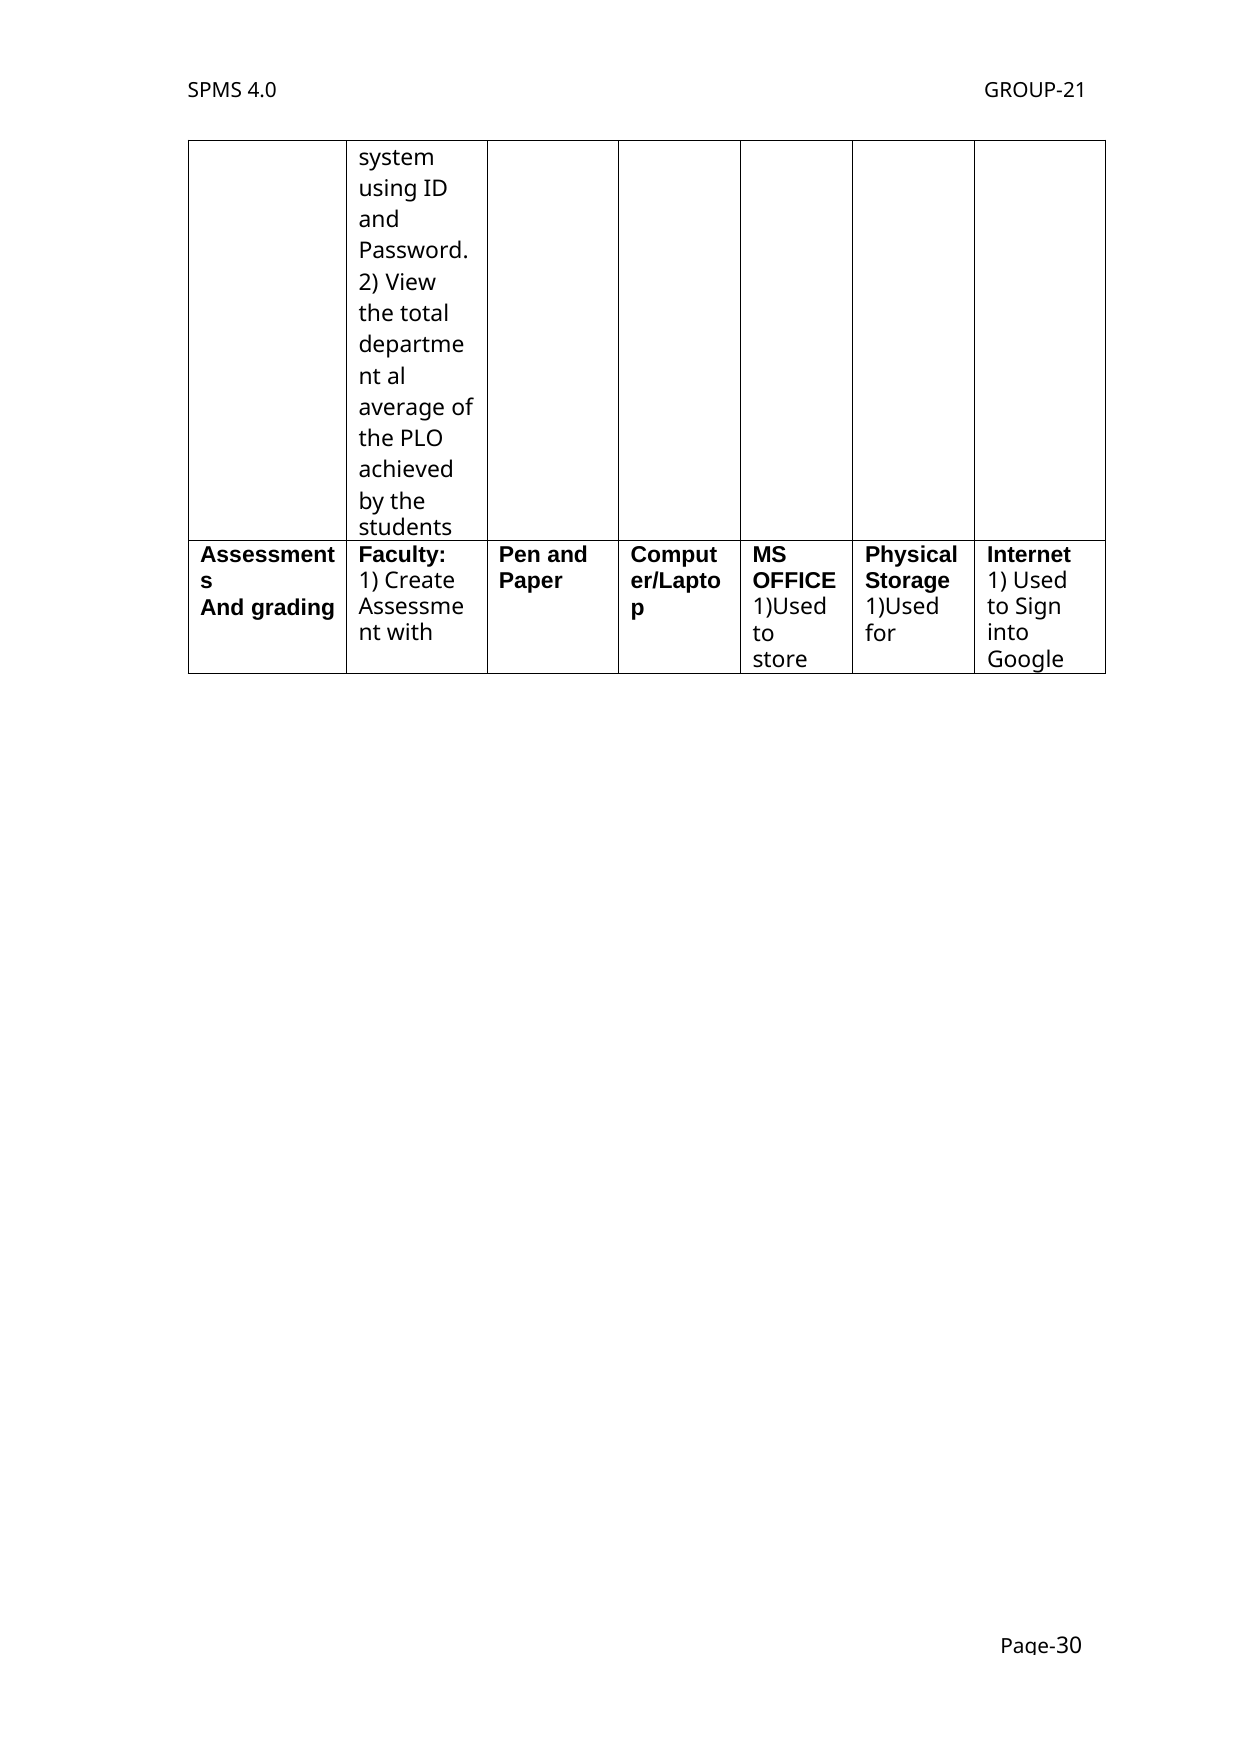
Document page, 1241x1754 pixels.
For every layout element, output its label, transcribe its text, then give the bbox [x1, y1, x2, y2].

table_cell Comput er/Lapto p [619, 541, 740, 672]
table_header [975, 141, 1105, 540]
table_cell Internet 1) Used to Sign into Google [975, 541, 1105, 672]
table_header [347, 141, 487, 540]
table_header [189, 141, 346, 540]
table_cell Faculty: 1) Create Assessme nt with [347, 541, 487, 672]
table_header [741, 141, 852, 540]
table_cell Assessment s And grading [189, 541, 346, 672]
table_cell Pen and Paper [488, 541, 618, 672]
table_header [488, 141, 618, 540]
table_header [853, 141, 974, 540]
table_cell MS OFFICE 1)Used to store [741, 541, 852, 672]
table_header [619, 141, 740, 540]
table_cell Physical Storage 1)Used for [853, 541, 974, 672]
